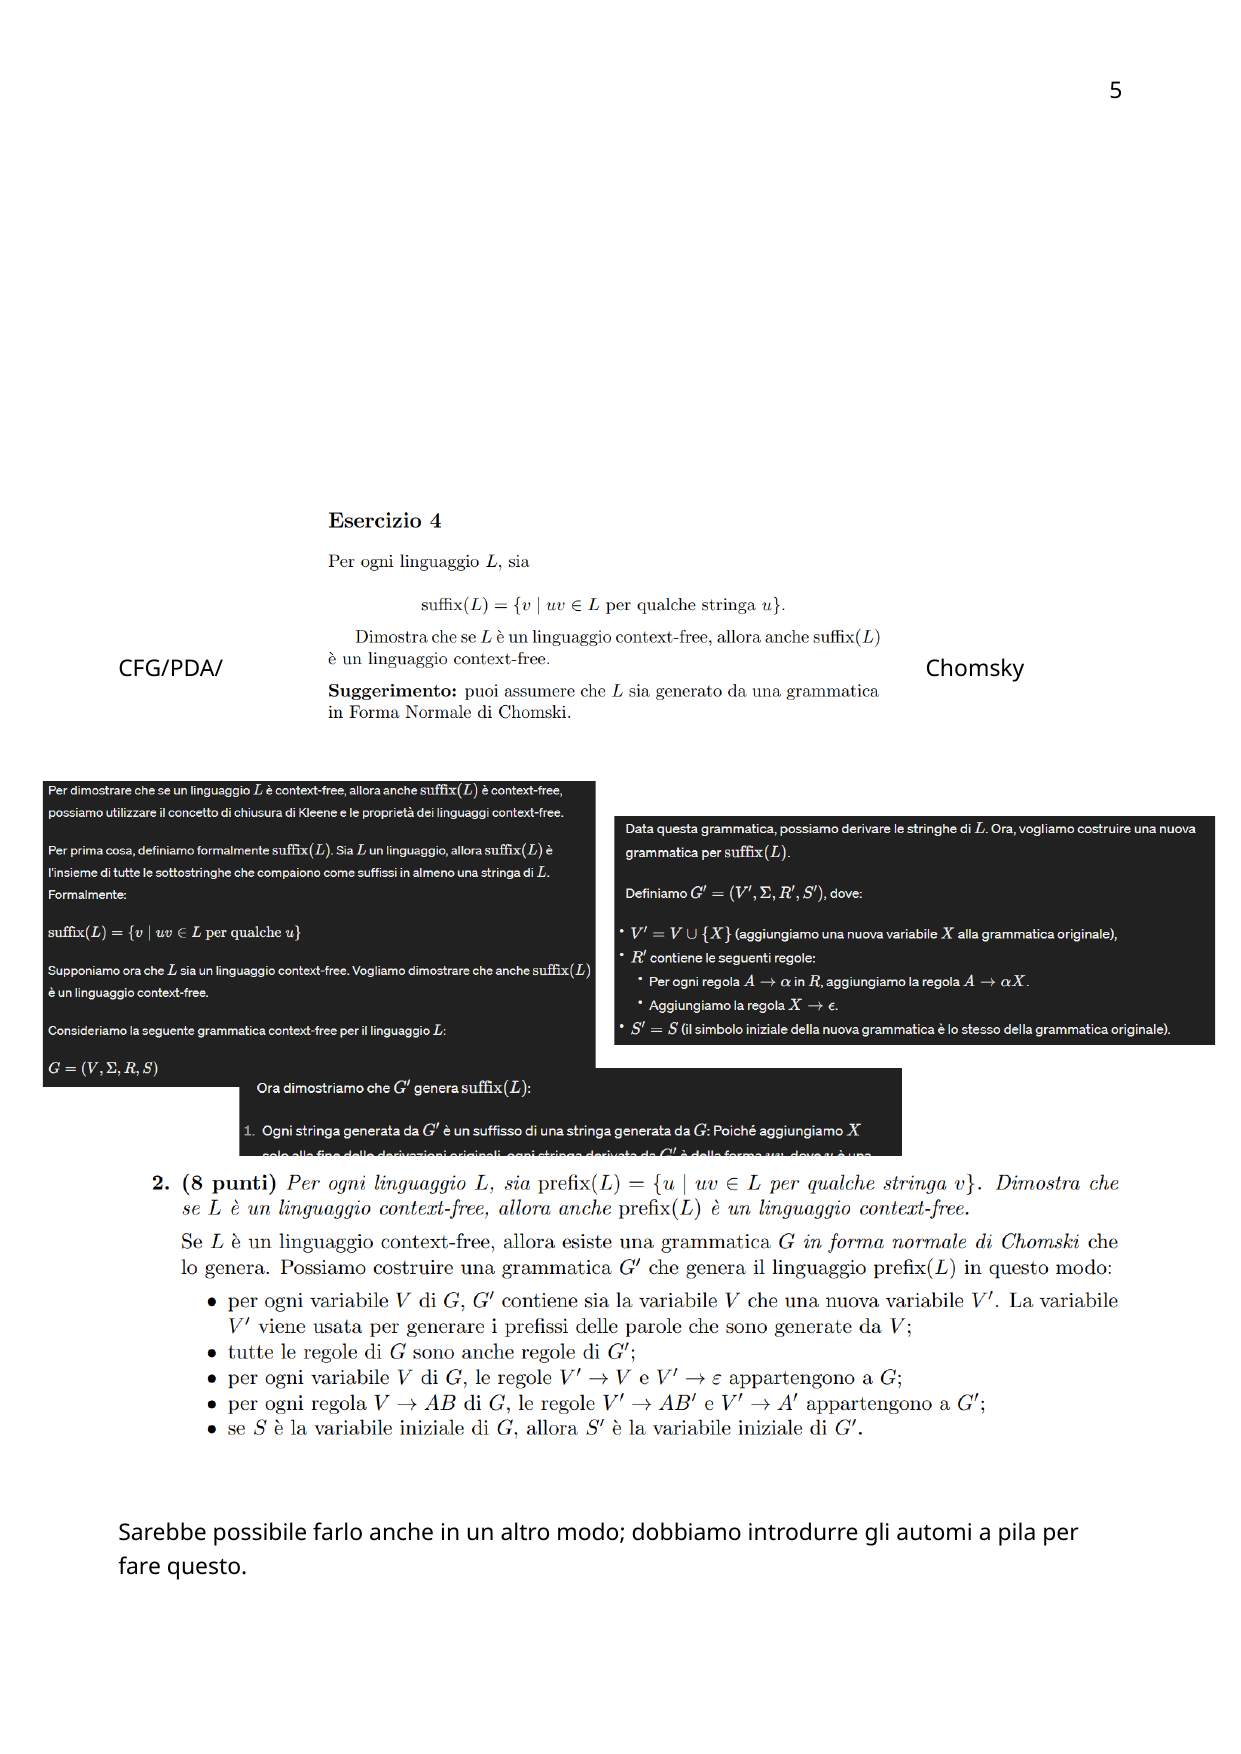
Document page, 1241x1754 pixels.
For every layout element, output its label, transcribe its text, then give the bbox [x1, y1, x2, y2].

picture [42, 781, 1140, 1444]
text Sarebbe possibile farlo anche in un altro modo; dobbiamo introdurre gli automi a pila per fare questo. [118, 1516, 1122, 1581]
text CFG/PDA/Chomsky [118, 652, 308, 683]
picture [308, 500, 907, 735]
text CFG/PDA/Chomsky [907, 652, 1122, 683]
picture [614, 816, 1216, 1045]
